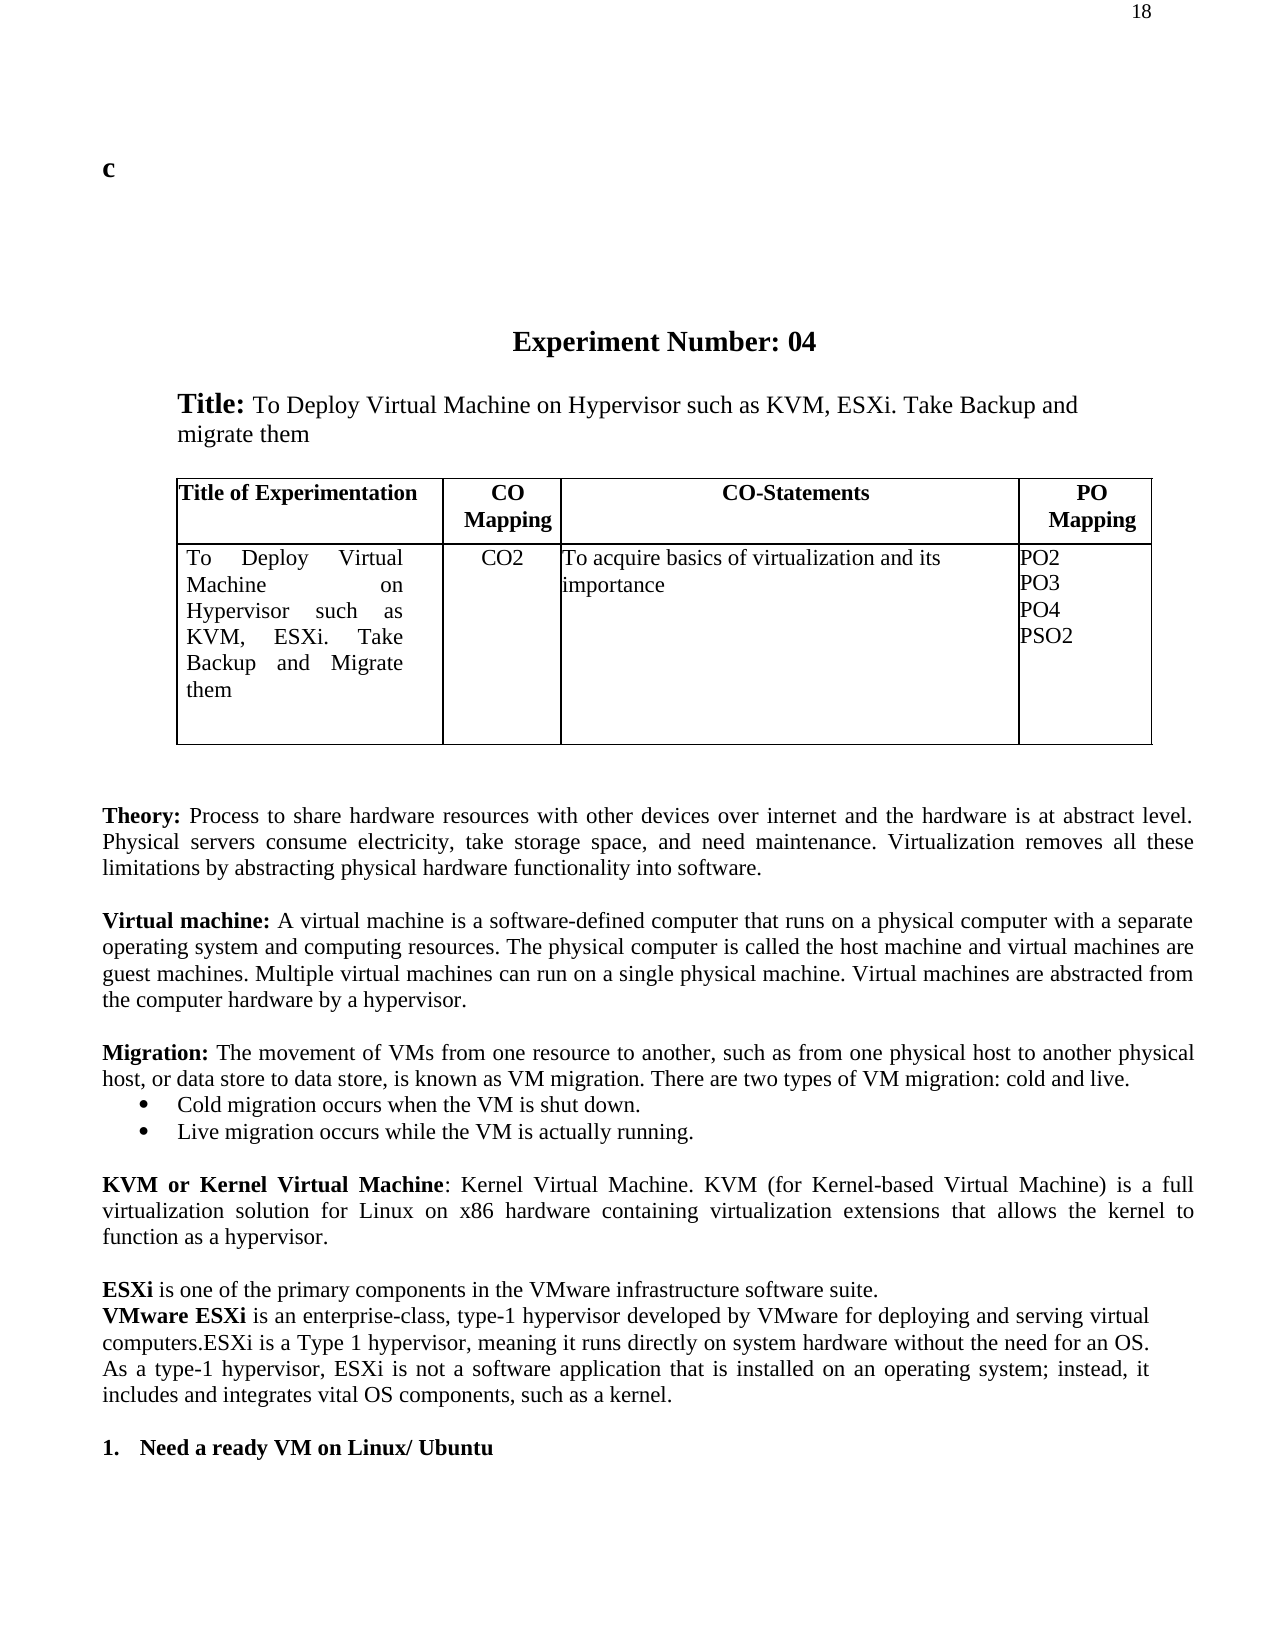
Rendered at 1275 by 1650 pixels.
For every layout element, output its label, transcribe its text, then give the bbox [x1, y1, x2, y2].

list ESXi is one of the primary components in the VMware infrastructure software suite. [102, 1276, 1196, 1302]
list Need a ready VM on Linux/ Ubuntu [102, 1434, 1196, 1461]
text Theory: Process to share hardware resources with other devices over internet and the hardware is at abstract level. Physical servers consume electricity, take storage space, and need maintenance. Virtualization removes all these limitations by abstracting physical hardware functionality into software. [102, 802, 1196, 881]
text Migration: The movement of VMs from one resource to another, such as from one physical host to another physical host, or data store to data store, is known as VM migration. There are two types of VM migration: cold and live. [102, 1039, 1196, 1092]
text Virtual machine: A virtual machine is a software-defined computer that runs on a physical computer with a separate operating system and computing resources. The physical computer is called the host machine and virtual machines are guest machines. Multiple virtual machines can run on a single physical machine. Virtual machines are abstracted from the computer hardware by a hypervisor. [102, 907, 1196, 1012]
table_header Title of Experimentation [178, 479, 442, 543]
table_cell PO2 PO3 PO4 PSO2 [1020, 545, 1151, 744]
table_header PO Mapping [1020, 479, 1151, 543]
table_header CO-Statements [562, 479, 1018, 543]
list Cold migration occurs when the VM is shut down. [139, 1092, 1196, 1118]
table_cell To Deploy Virtual Machine on Hypervisor such as KVM, ESXi. Take Backup and Migrate them [178, 545, 442, 744]
list KVM or Kernel Virtual Machine: Kernel Virtual Machine. KVM (for Kernel-based Virtual Machine) is a full virtualization solution for Linux on x86 hardware containing virtualization extensions that allows the kernel to function as a hypervisor. [102, 1171, 1196, 1250]
text c [102, 150, 1196, 183]
subtitle Experiment Number: 04 [191, 324, 1138, 358]
list Live migration occurs while the VM is actually running. [139, 1118, 1196, 1144]
table_cell To acquire basics of virtualization and its importance [562, 545, 1018, 744]
text VMware ESXi is an enterprise-class, type-1 hypervisor developed by VMware for deploying and serving virtual computers.ESXi is a Type 1 hypervisor, meaning it runs directly on system hardware without the need for an OS. As a type-1 hypervisor, ESXi is not a software application that is installed on an operating system; instead, it includes and integrates vital OS components, such as a kernel. [102, 1302, 1152, 1408]
table_header CO Mapping [444, 479, 560, 543]
text Title: To Deploy Virtual Machine on Hypervisor such as KVM, ESXi. Take Backup and migrate them [177, 387, 1151, 448]
table_cell CO2 [444, 545, 560, 744]
